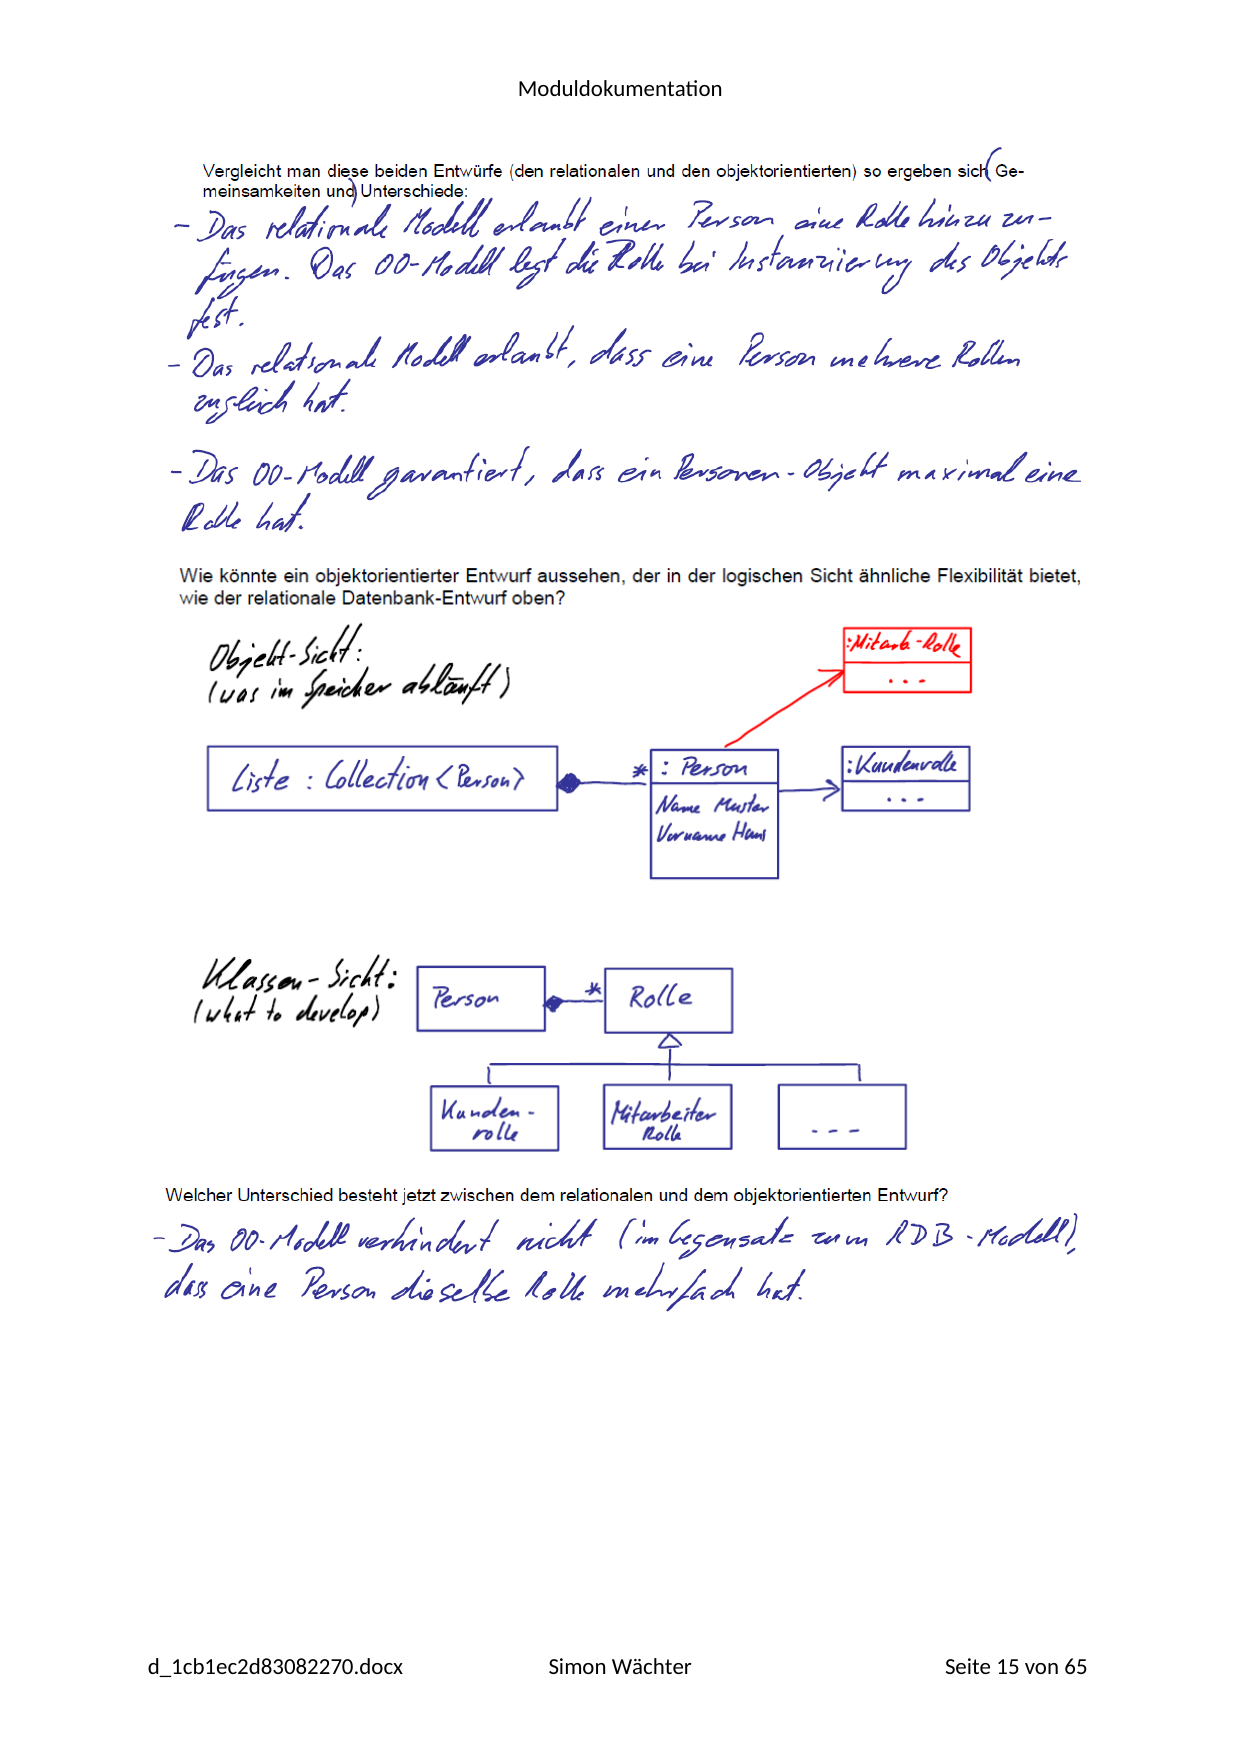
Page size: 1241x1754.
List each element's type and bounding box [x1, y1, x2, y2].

picture [147, 147, 1093, 539]
picture [147, 1181, 1093, 1315]
picture [147, 557, 1093, 1163]
